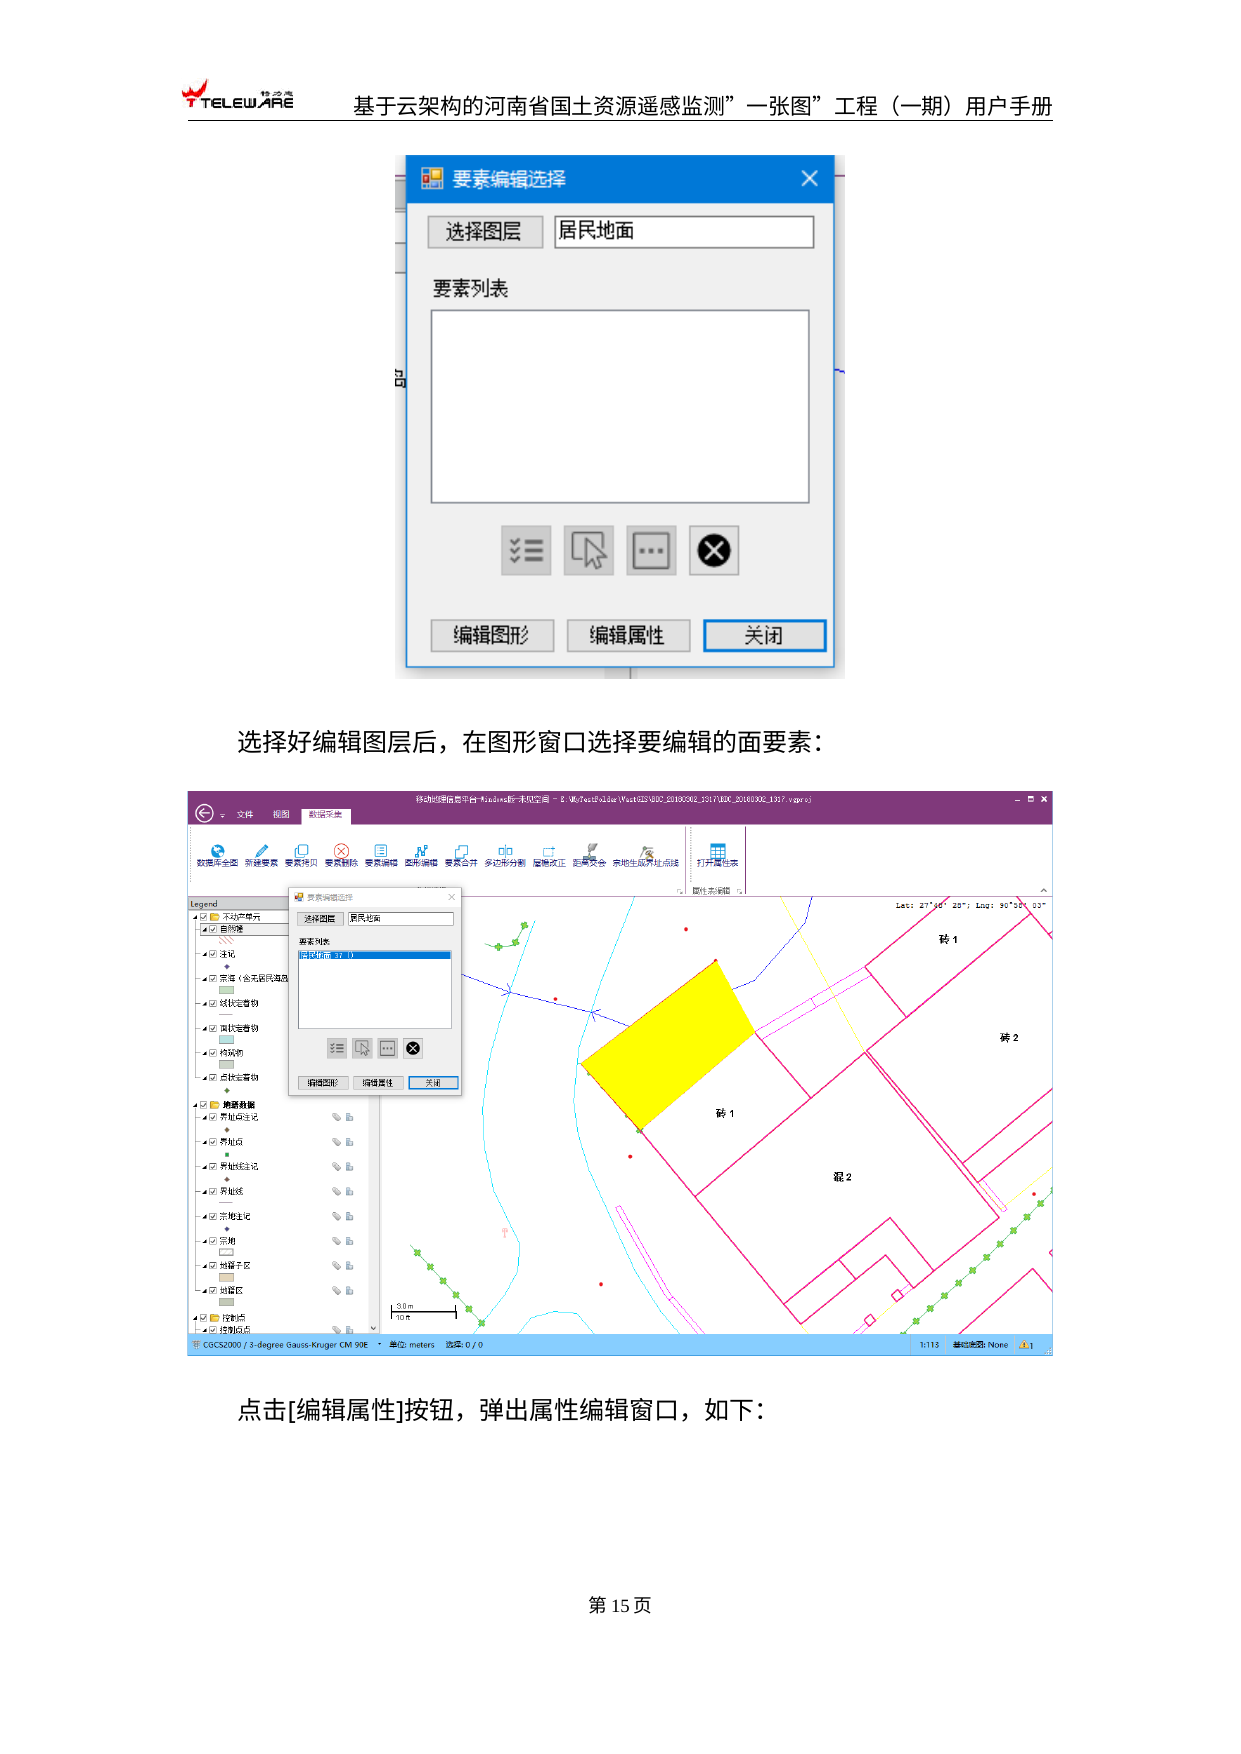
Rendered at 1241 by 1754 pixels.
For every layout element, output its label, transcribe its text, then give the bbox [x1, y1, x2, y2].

picture [395, 155, 845, 679]
text 点击[编辑属性]按钮，弹出属性编辑窗口，如下： [187, 1376, 1053, 1441]
picture [187, 791, 1053, 1356]
text 选择好编辑图层后，在图形窗口选择要编辑的面要素： [187, 708, 1053, 773]
picture [181, 78, 295, 109]
